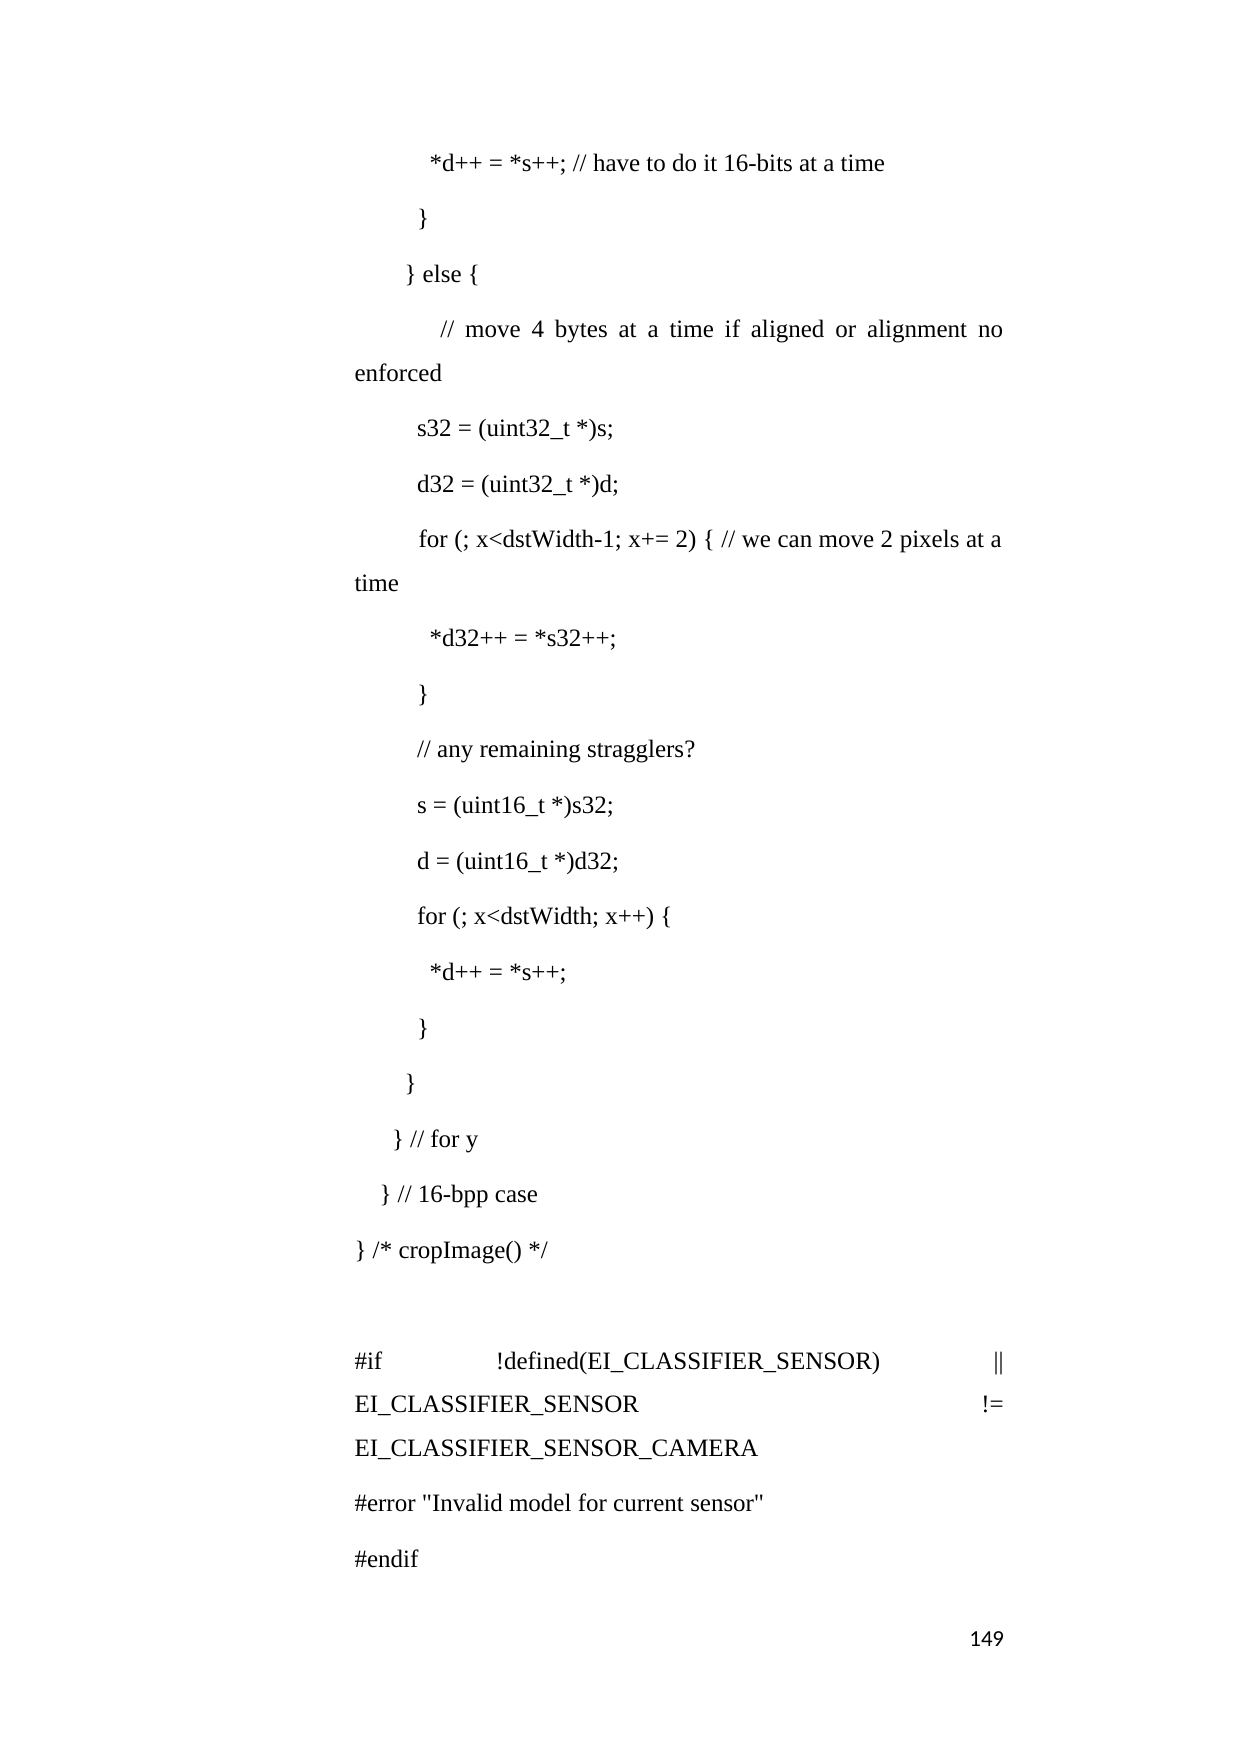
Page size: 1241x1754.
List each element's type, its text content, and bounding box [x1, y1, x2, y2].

text } // 16-bpp case [354, 1179, 1004, 1208]
text } // for y [354, 1124, 1004, 1153]
text d32 = (uint32_t *)d; [354, 469, 1004, 498]
text } [354, 203, 1004, 232]
text #error "Invalid model for current sensor" [354, 1488, 1004, 1517]
text // move 4 bytes at a time if aligned or alignment no enforced [354, 314, 1004, 386]
text s = (uint16_t *)s32; [354, 790, 1004, 819]
text } [354, 679, 1004, 708]
text s32 = (uint32_t *)s; [354, 413, 1004, 442]
text // any remaining stragglers? [354, 734, 1004, 763]
text } [354, 1068, 1004, 1097]
text for (; x<dstWidth; x++) { [354, 901, 1004, 930]
text #endif [354, 1544, 1004, 1573]
text } /* cropImage() */ [354, 1235, 1004, 1264]
text for (; x<dstWidth-1; x+= 2) { // we can move 2 pixels at a time [354, 524, 1004, 596]
text *d++ = *s++; [354, 957, 1004, 986]
text *d++ = *s++; // have to do it 16-bits at a time [354, 148, 1004, 176]
text } [354, 1013, 1004, 1041]
text *d32++ = *s32++; [354, 623, 1004, 652]
text #if !defined(EI_CLASSIFIER_SENSOR) || EI_CLASSIFIER_SENSOR != EI_CLASSIFIER_SENSOR_CAMERA [354, 1346, 1004, 1461]
text } else { [354, 259, 1004, 288]
text d = (uint16_t *)d32; [354, 846, 1004, 874]
